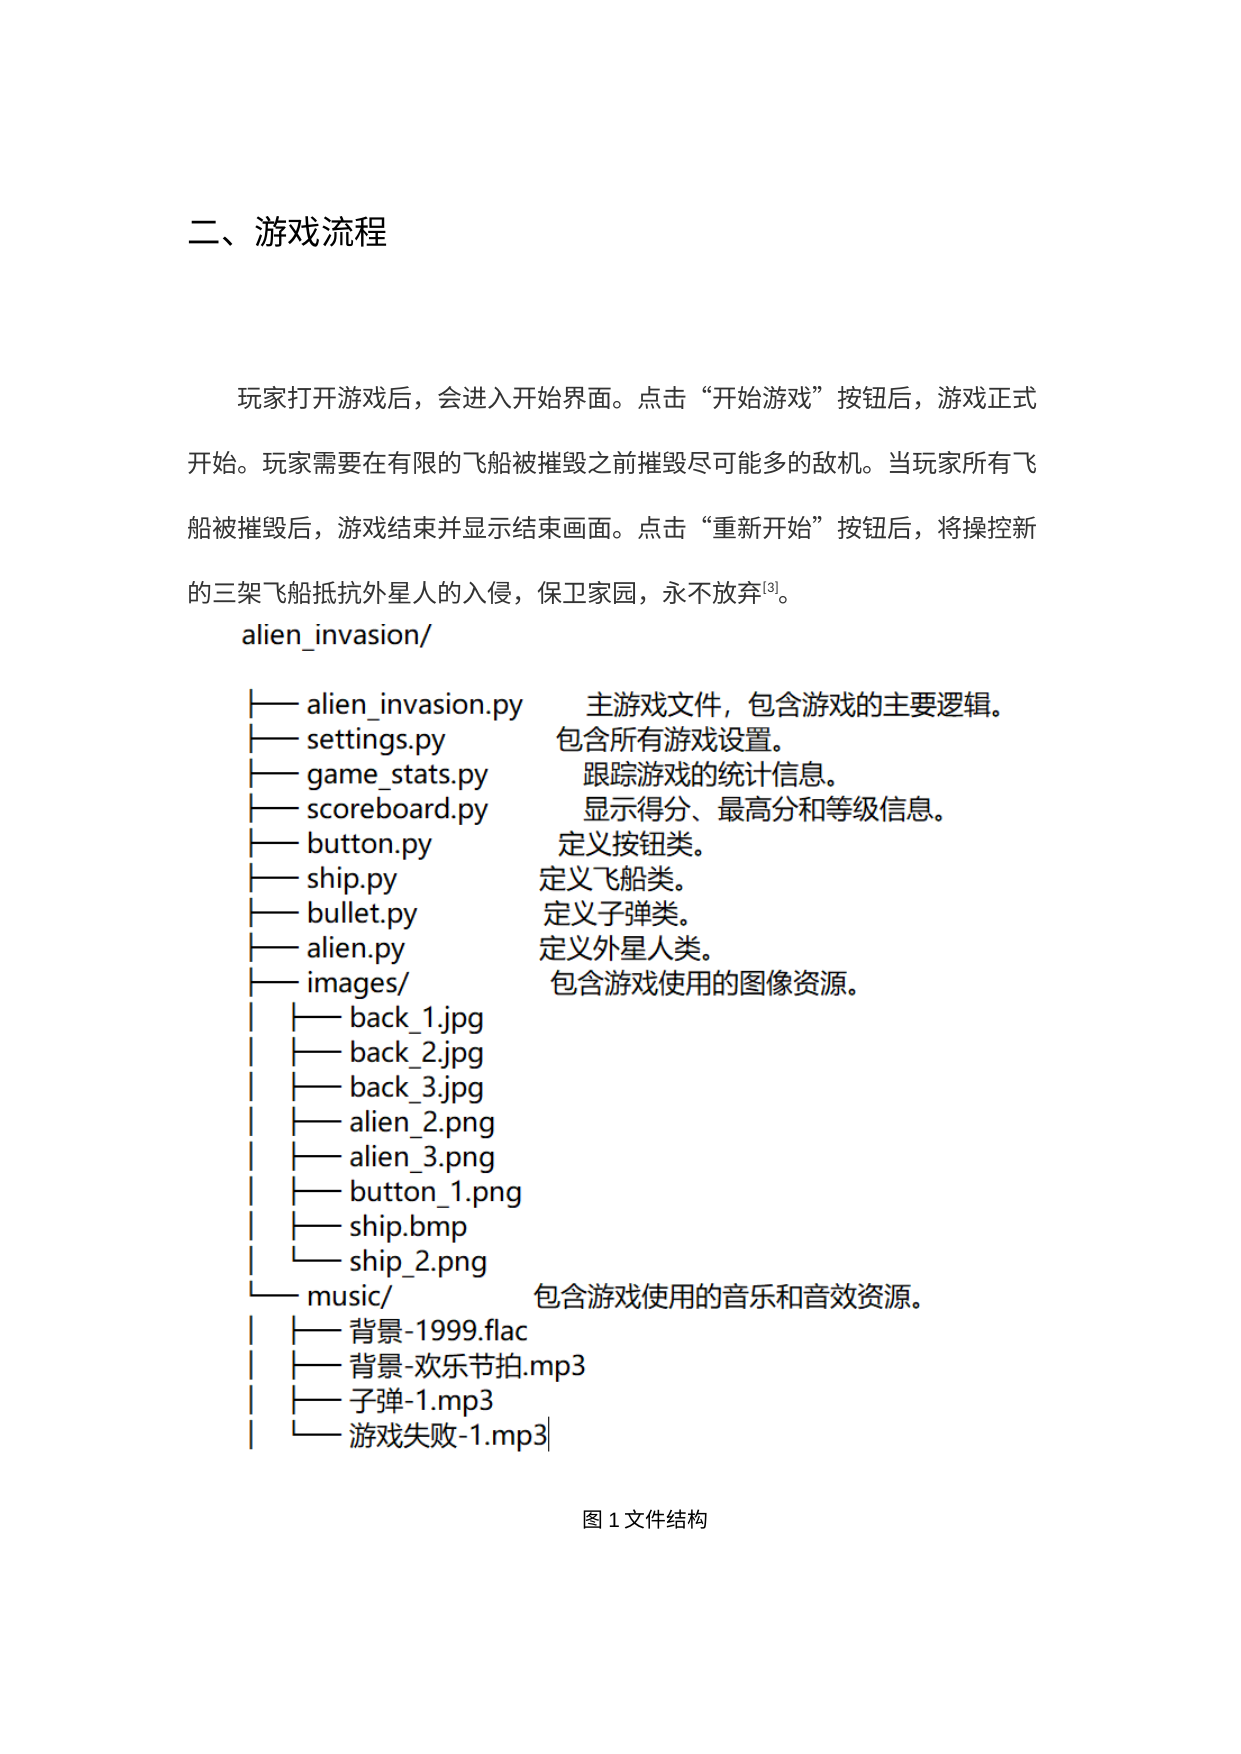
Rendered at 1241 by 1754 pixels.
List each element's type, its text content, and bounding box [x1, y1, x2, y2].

subtitle 二、游戏流程 [187, 197, 1053, 262]
list 玩家打开游戏后，会进入开始界面。点击“开始游戏”按钮后，游戏正式开始。玩家需要在有限的飞船被摧毁之前摧毁尽可能多的敌机。当玩家所有飞船被摧毁后，游戏结束并显示结束画面。点击“重新开始”按钮后，将操控新的三架飞船抵抗外星人的入侵，保卫家园，永不放弃[3]。 [187, 364, 1053, 624]
text 图 1 文件结构 [187, 1502, 1053, 1534]
picture [237, 624, 1102, 1474]
